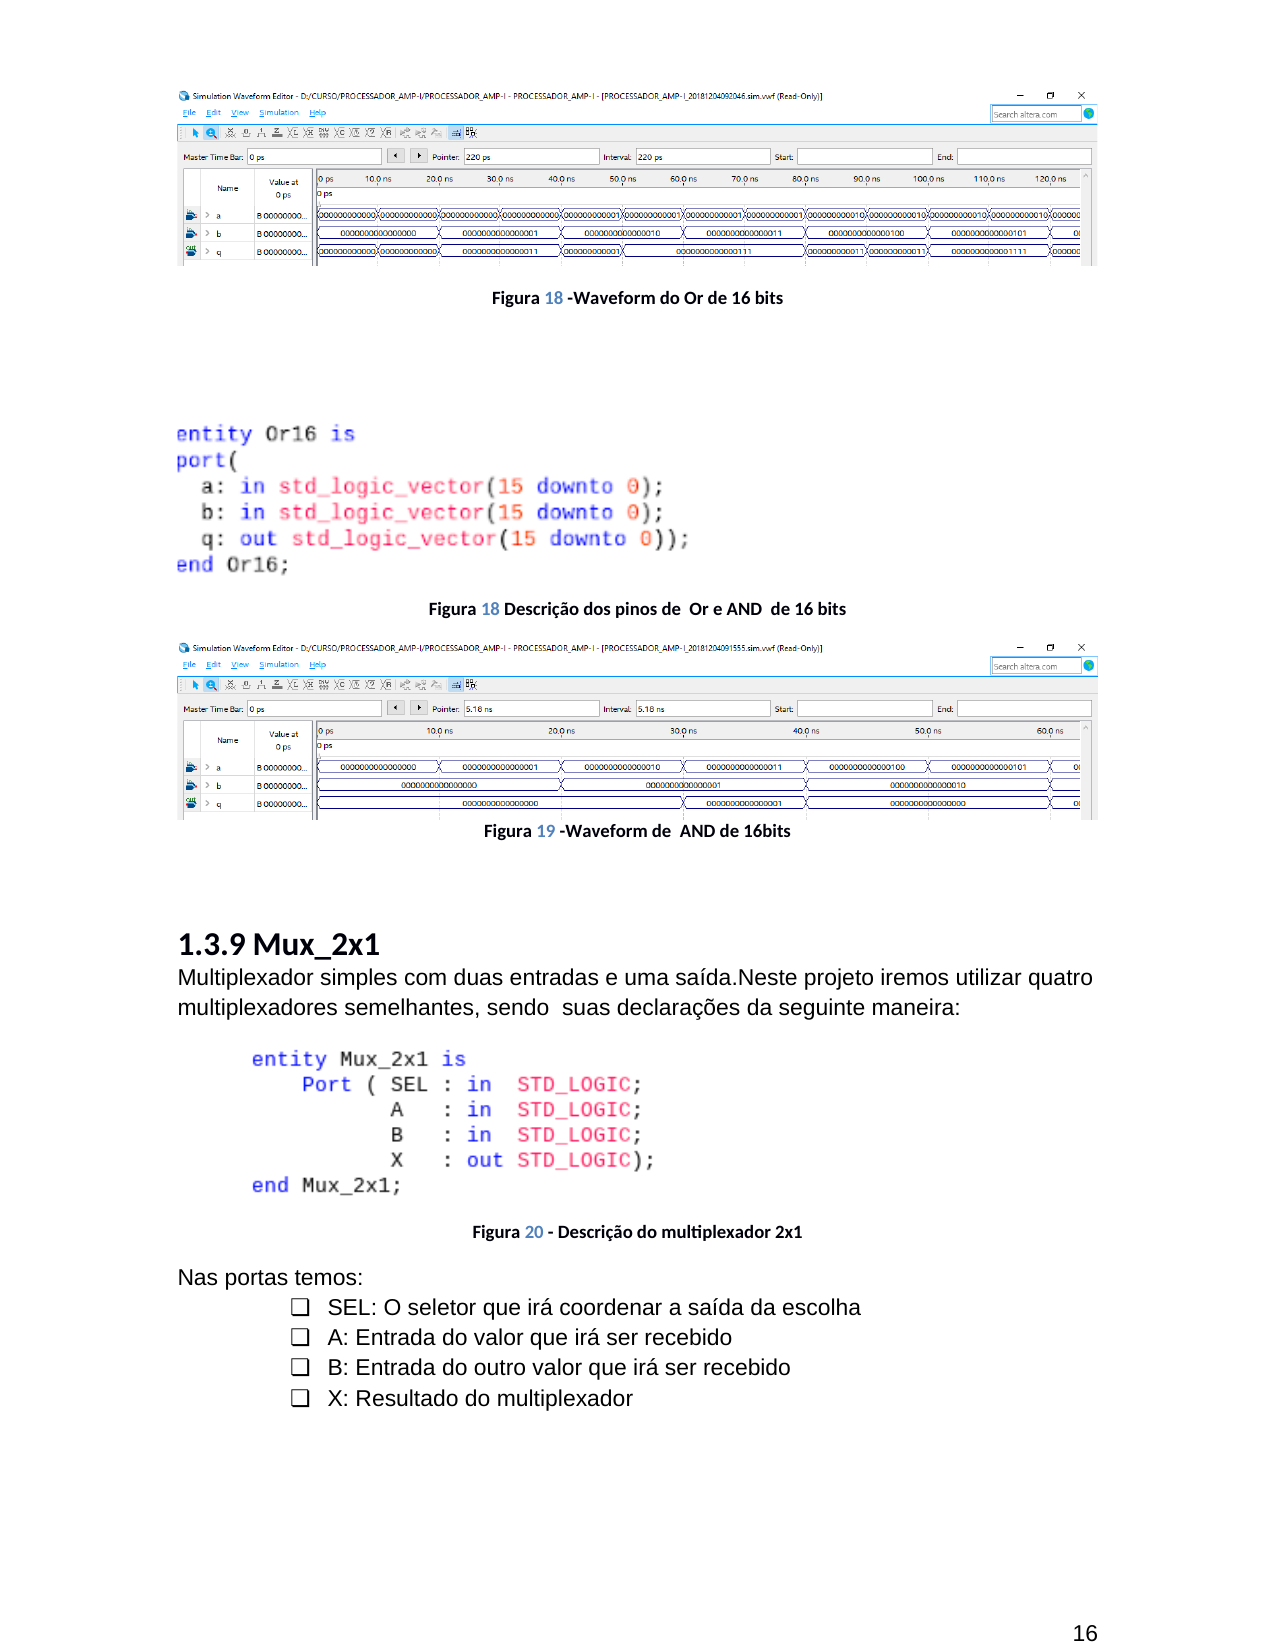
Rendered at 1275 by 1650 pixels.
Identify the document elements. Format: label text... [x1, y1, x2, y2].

picture [177, 417, 924, 597]
text Figura 18 Descrição dos pinos de Or e AND de 16 bits [177, 597, 1098, 620]
picture [177, 88, 1098, 266]
text Figura 20 - Descrição do multiplexador 2x1 [177, 1220, 1098, 1243]
text Multiplexador simples com duas entradas e uma saída.Neste projeto iremos utilizar quatro multiplexadores semelhantes, sendo suas declarações da seguinte maneira: [177, 964, 1098, 1021]
text Figura 18 -Waveform do Or de 16 bits [177, 286, 1098, 309]
list X: Resultado do multiplexador [290, 1384, 1098, 1411]
list SEL: O seletor que irá coordenar a saída da escolha [290, 1294, 1098, 1320]
picture [252, 1024, 671, 1217]
list B: Entrada do outro valor que irá ser recebido [290, 1354, 1098, 1381]
text Nas portas temos: [177, 1264, 1098, 1290]
text Figura 19 -Waveform de AND de 16bits [177, 820, 1098, 842]
subtitle Mux_2x1 [177, 923, 1098, 964]
picture [177, 640, 1098, 820]
list A: Entrada do valor que irá ser recebido [290, 1324, 1098, 1351]
